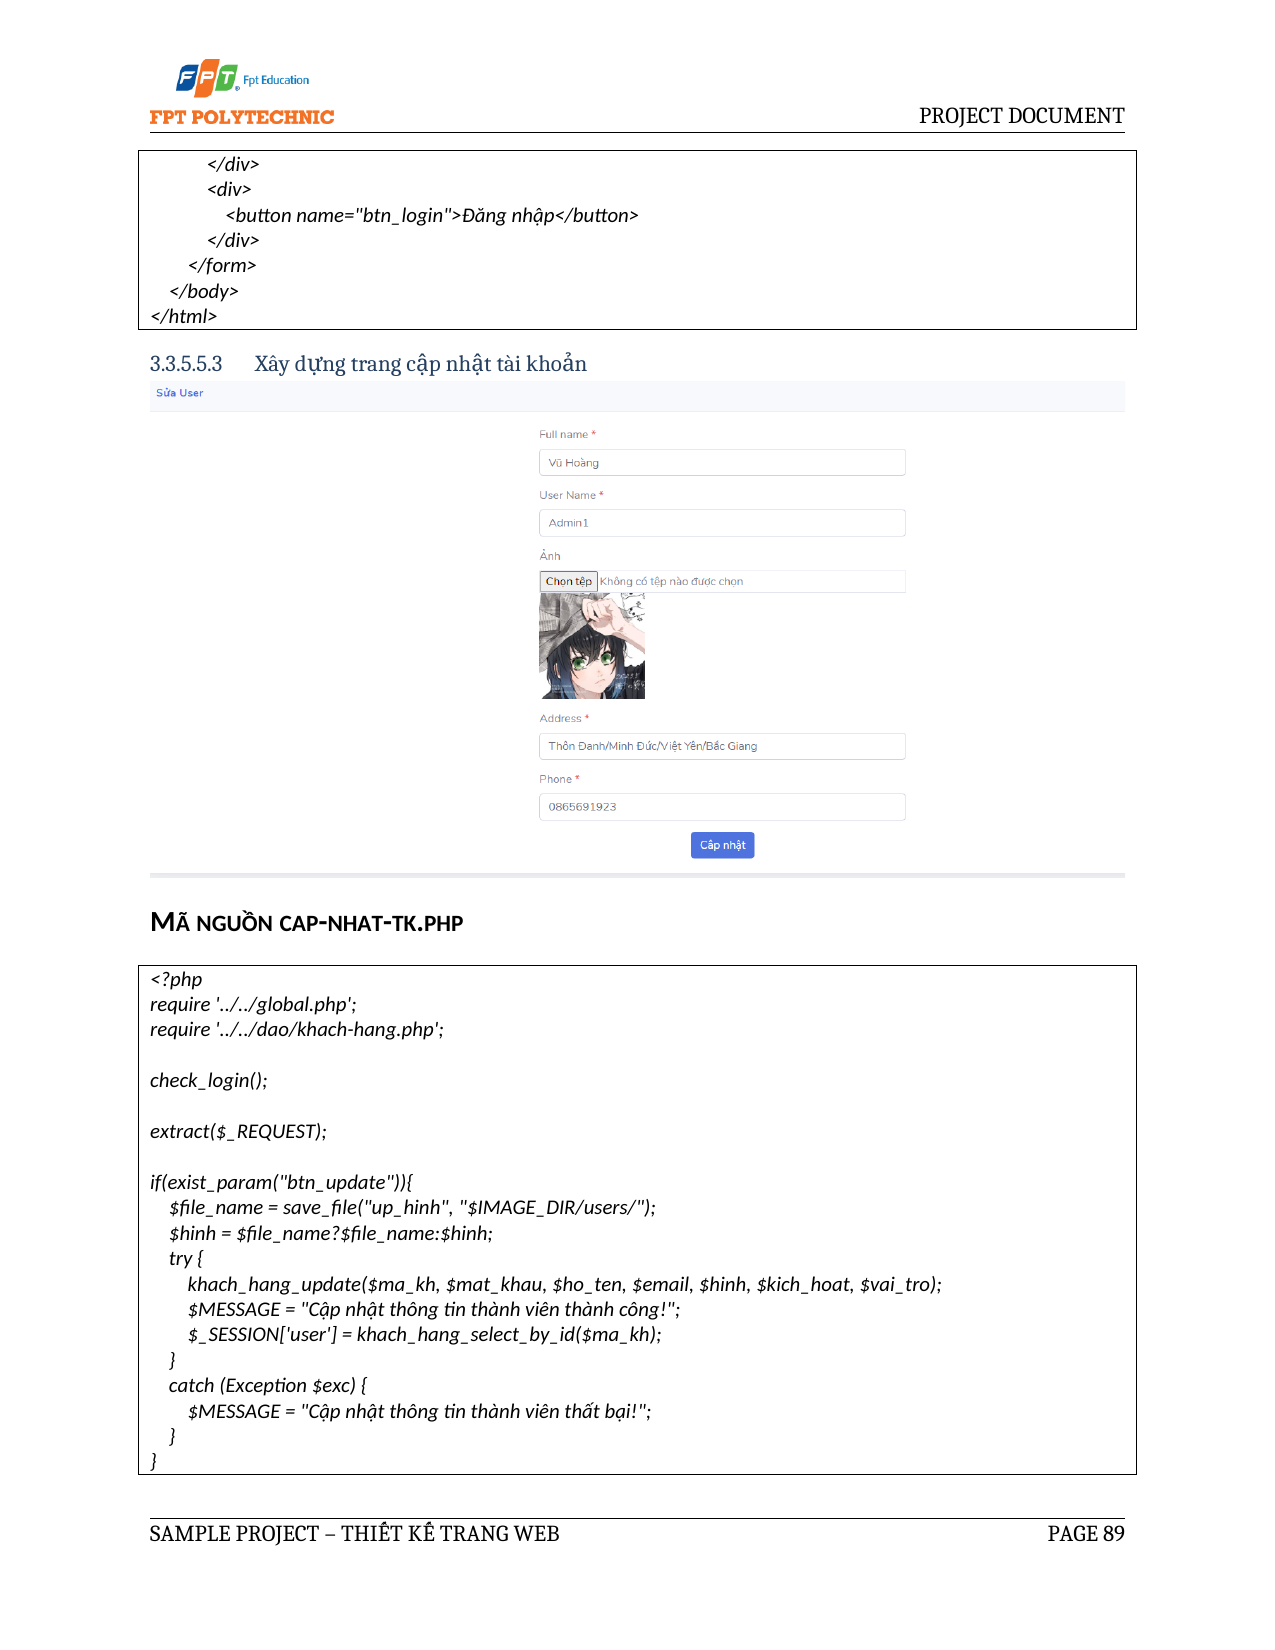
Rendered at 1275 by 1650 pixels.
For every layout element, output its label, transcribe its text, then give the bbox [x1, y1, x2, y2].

subtitle Xây dựng trang cập nhật tài khoản [150, 351, 1125, 377]
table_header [139, 966, 1136, 1474]
picture [150, 381, 1125, 878]
text Mã nguồn cap-nhat-tk.php [150, 903, 1125, 939]
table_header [139, 151, 1136, 329]
picture [150, 59, 336, 124]
